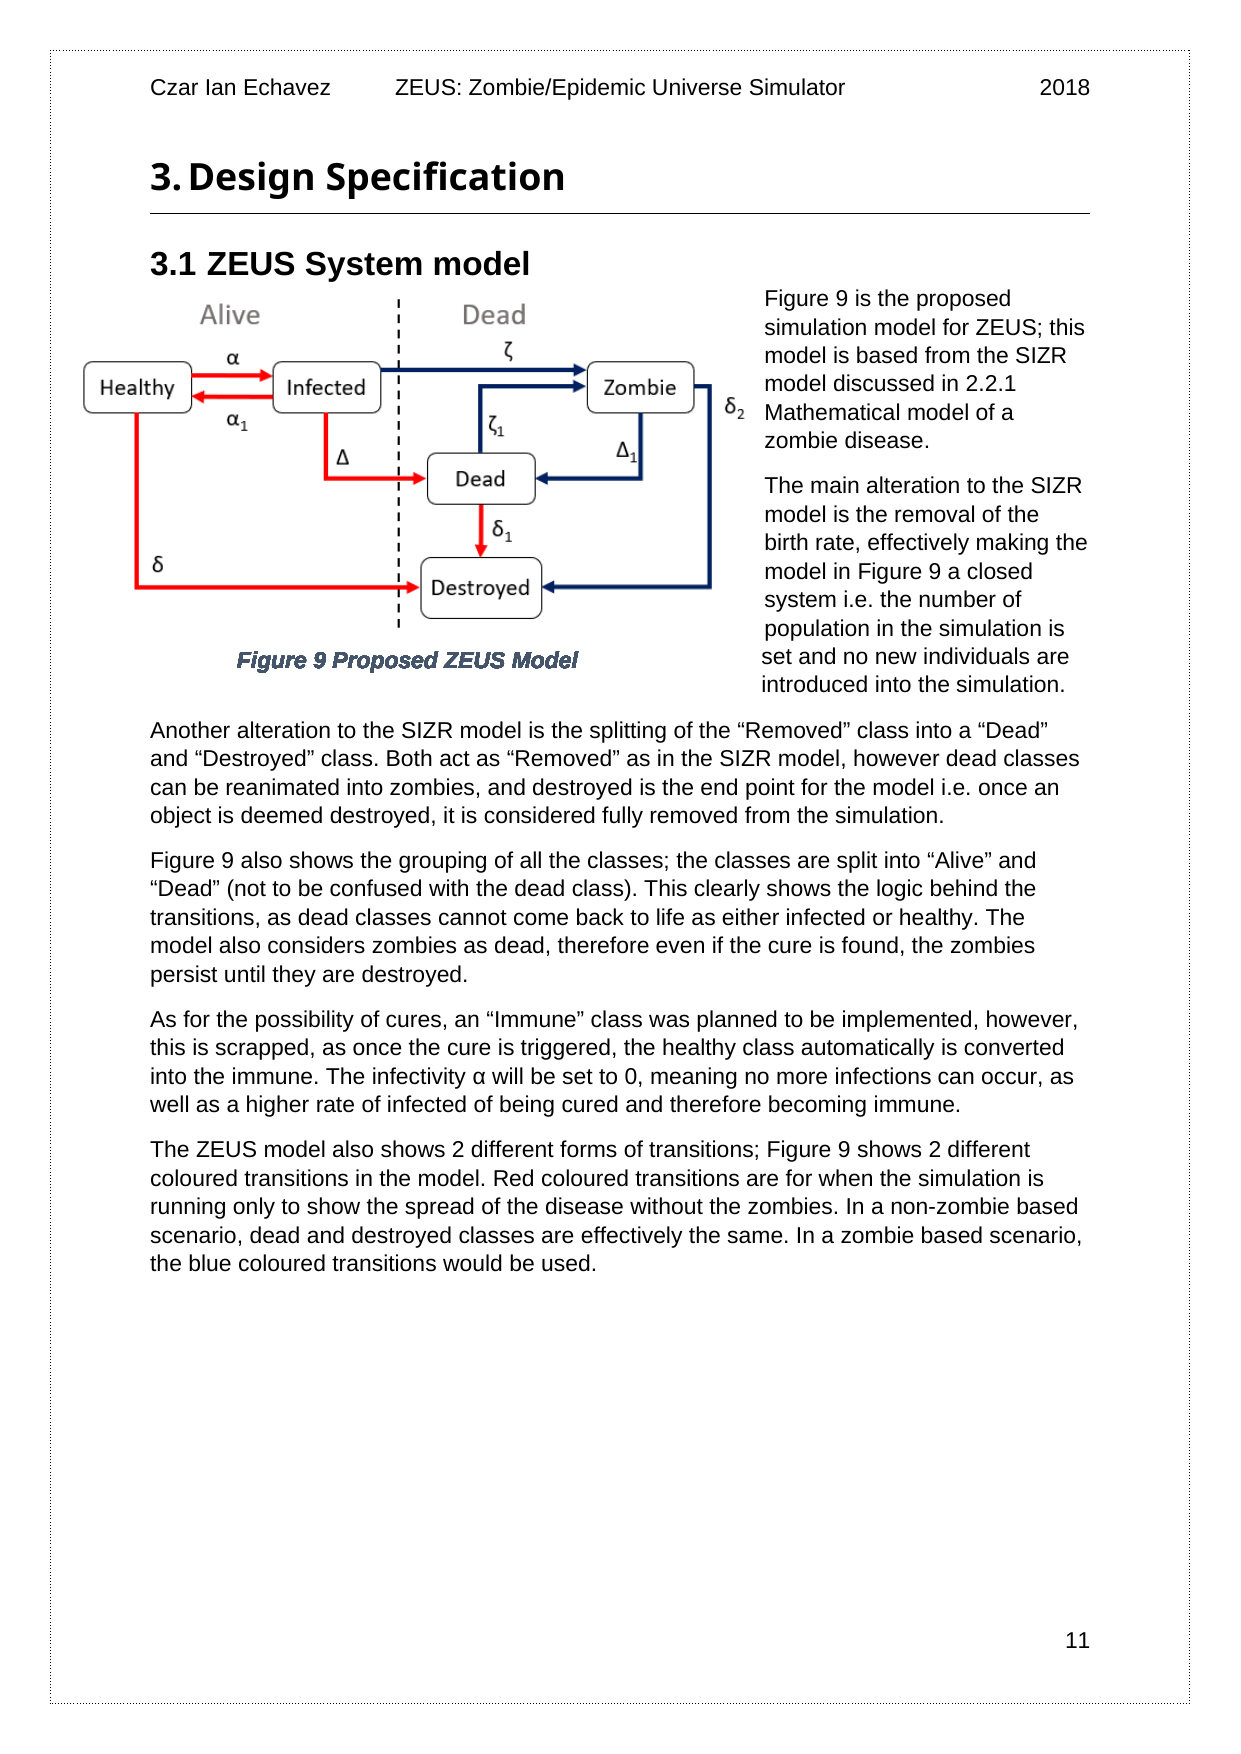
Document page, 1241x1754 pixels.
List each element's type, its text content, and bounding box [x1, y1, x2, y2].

text Figure 9 also shows the grouping of all the classes; the classes are split into “Alive” and “Dead” (not to be confused with the dead class). This clearly shows the logic behind the transitions, as dead classes cannot come back to life as either infected or healthy. The model also considers zombies as dead, therefore even if the cure is found, the zombies persist until they are destroyed. [150, 847, 1090, 987]
text Figure 9 is the proposed simulation model for ZEUS; this model is based from the SIZR model discussed in 2.2.1 Mathematical model of a zombie disease. [150, 285, 1090, 454]
subtitle Design Specification [150, 150, 1090, 213]
subtitle ZEUS System model [150, 244, 1090, 282]
text The ZEUS model also shows 2 different forms of transitions; Figure 9 shows 2 different coloured transitions in the model. Red coloured transitions are for when the simulation is running only to show the spread of the disease without the zombies. In a non-zombie based scenario, dead and destroyed classes are effectively the same. In a zombie based scenario, the blue coloured transitions would be used. [150, 1136, 1090, 1276]
text As for the possibility of cures, an “Immune” class was planned to be implemented, however, this is scrapped, as once the cure is triggered, the healthy class automatically is converted into the immune. The infectivity α will be set to 0, meaning no more infections can occur, as well as a higher rate of infected of being cured and therefore becoming immune. [150, 1006, 1090, 1117]
picture [78, 296, 750, 631]
text The main alteration to the SIZR model is the removal of the birth rate, effectively making the model in Figure 9 a closed system i.e. the number of population in the simulation is set and no new individuals are introduced into the simulation. [150, 472, 1090, 698]
text Another alteration to the SIZR model is the splitting of the “Removed” class into a “Dead” and “Destroyed” class. Both act as “Removed” as in the SIZR model, however dead classes can be reanimated into zombies, and destroyed is the end point for the model i.e. once an object is deemed destroyed, it is considered fully removed from the simulation. [150, 717, 1090, 828]
